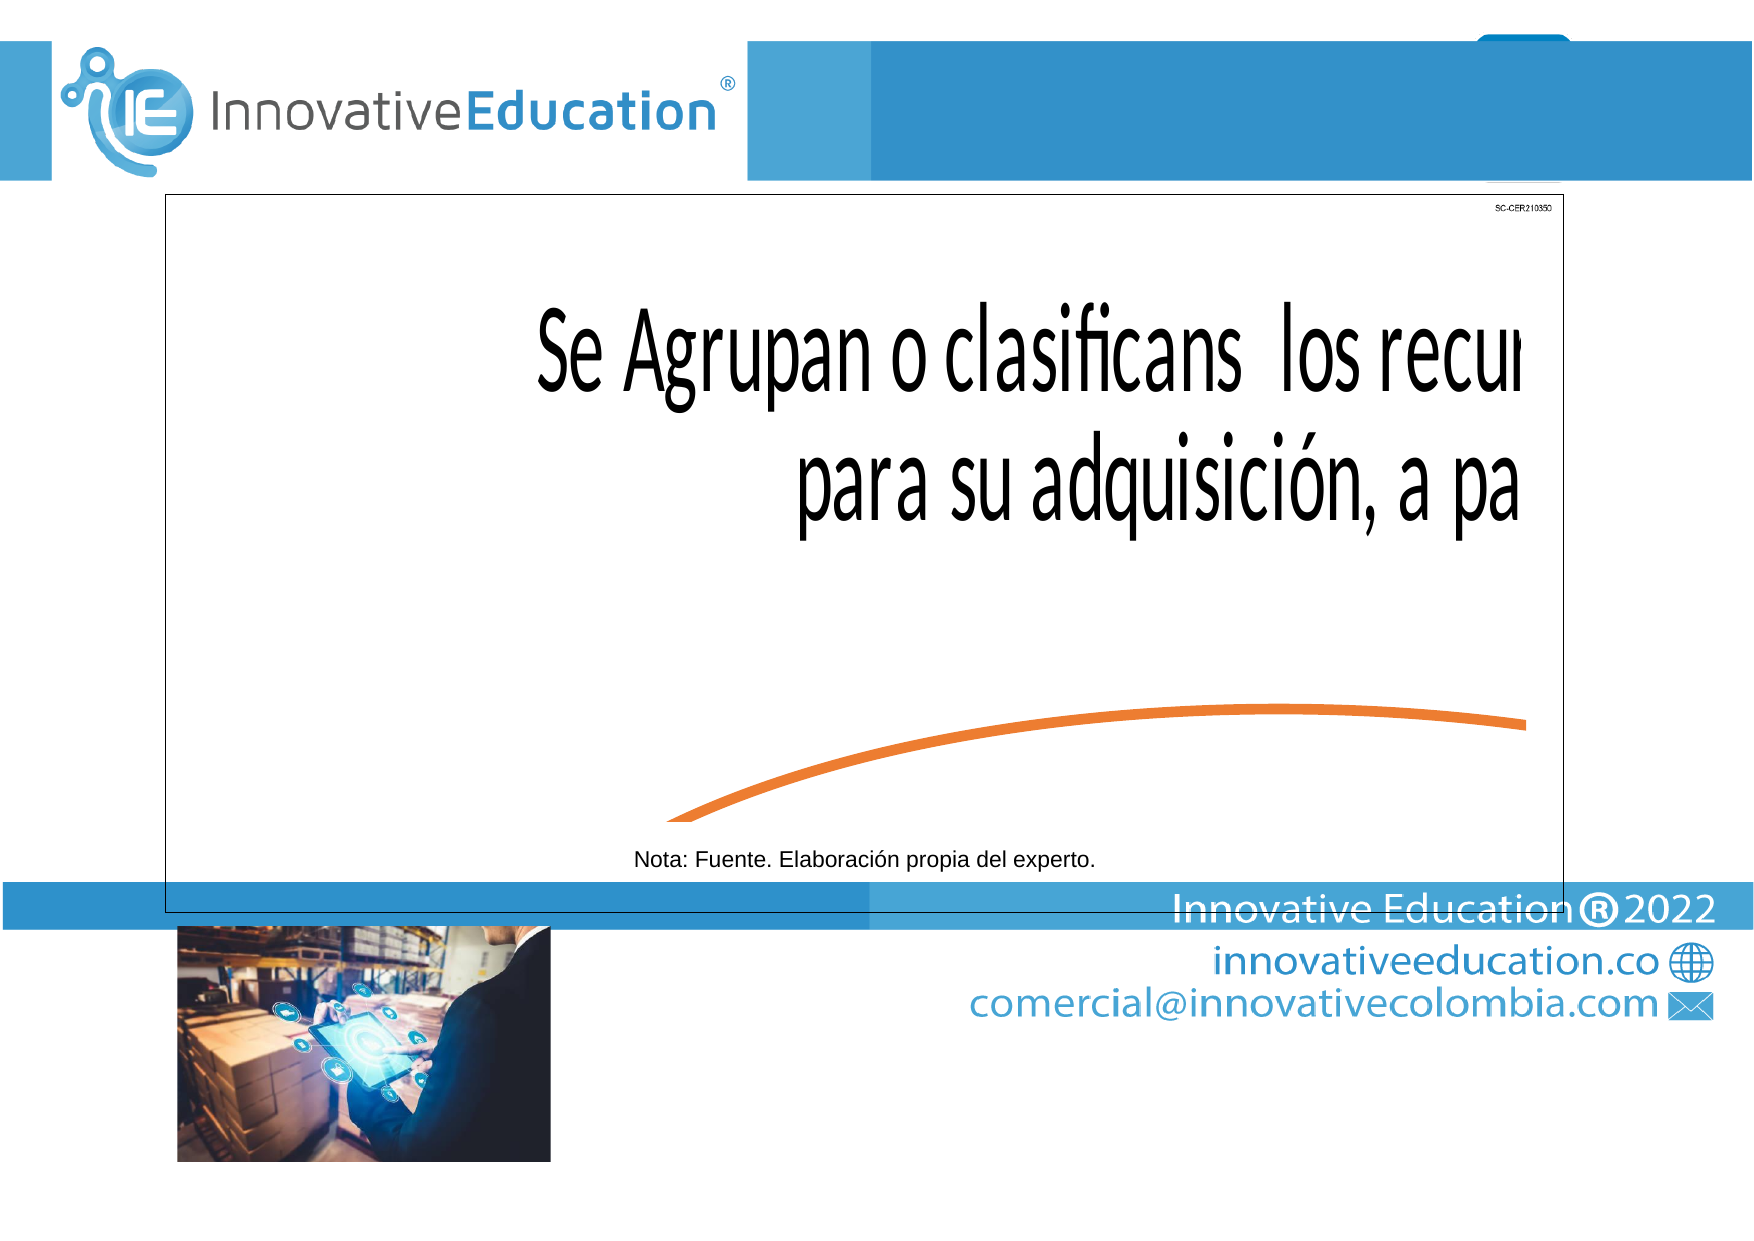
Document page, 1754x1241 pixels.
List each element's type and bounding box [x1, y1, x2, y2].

table_cell [166, 195, 1563, 912]
picture [2, 880, 1754, 1162]
picture [0, 28, 1752, 214]
